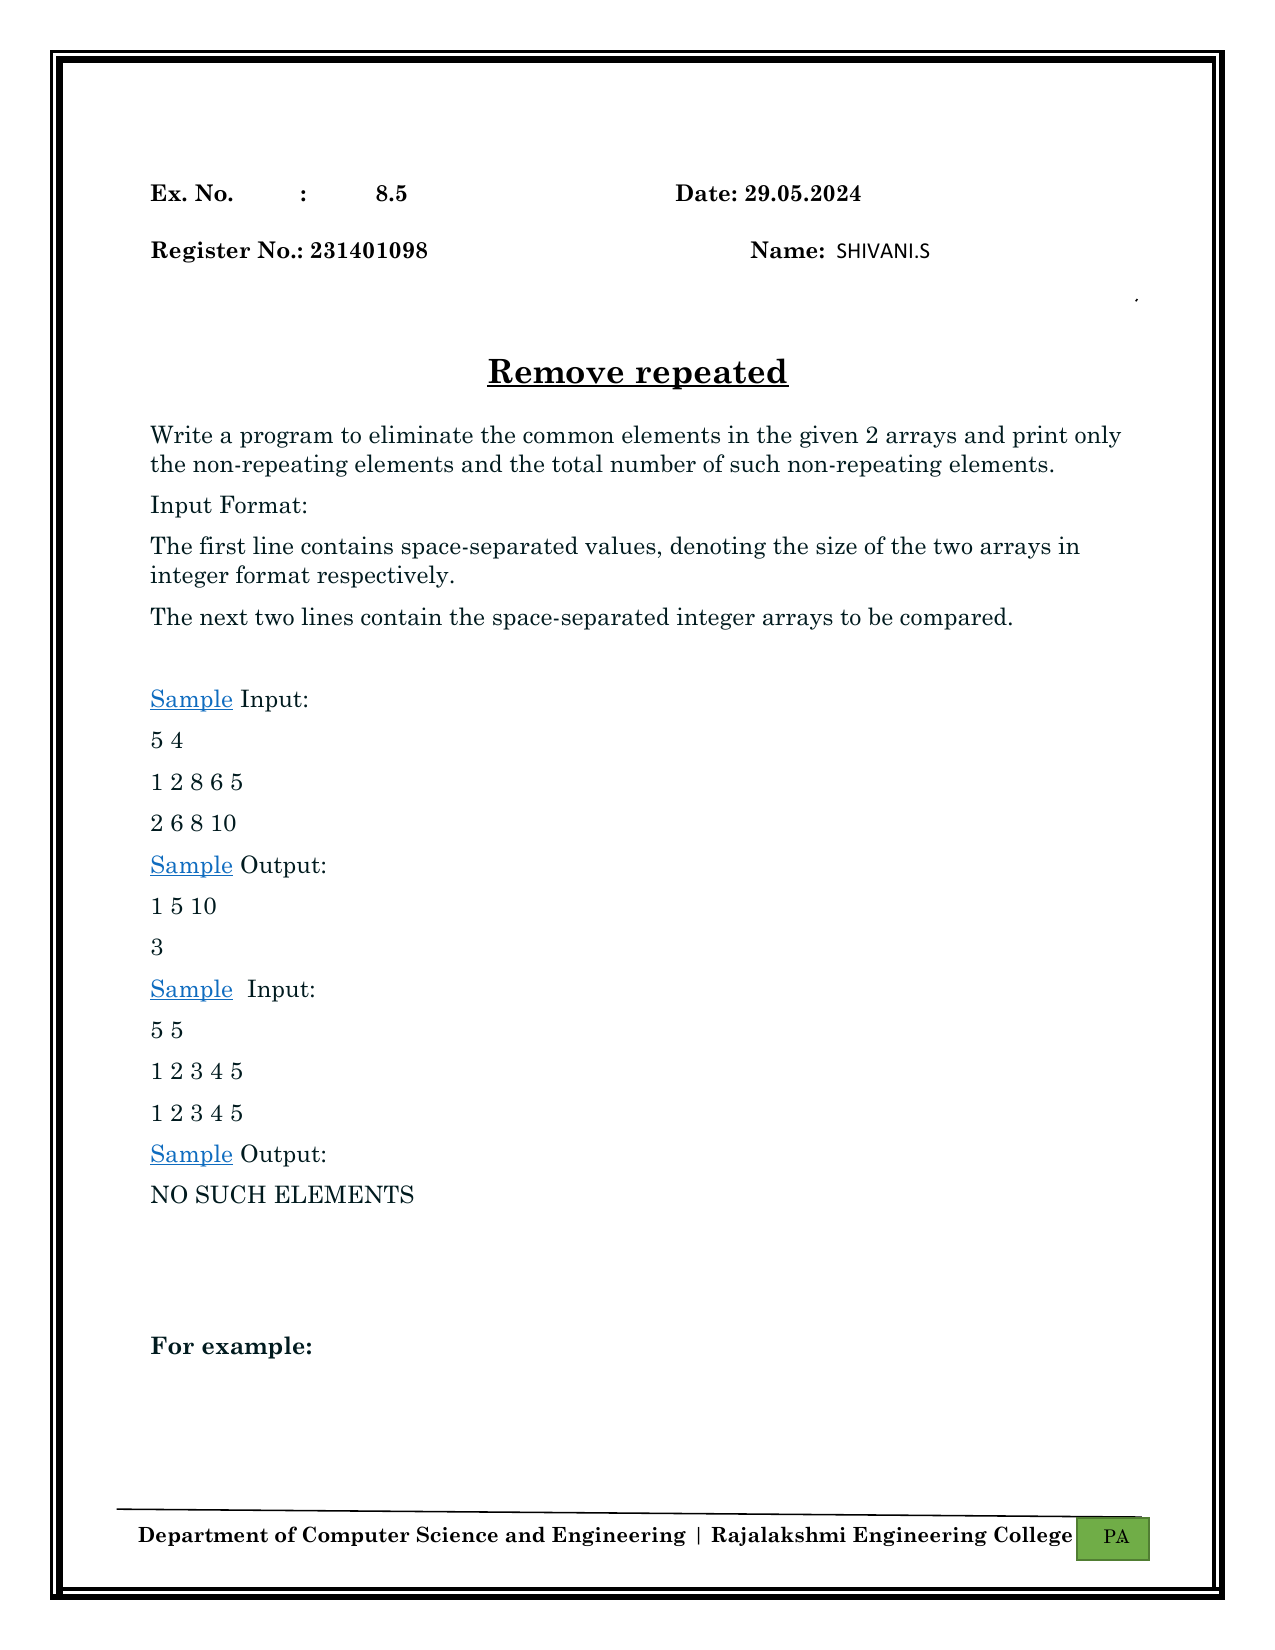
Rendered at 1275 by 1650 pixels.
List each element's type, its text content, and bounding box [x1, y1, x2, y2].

text For example: [150, 1331, 1125, 1359]
text The first line contains space-separated values, denoting the size of the two arrays in integer format respectively. [150, 531, 1125, 589]
text 1 2 3 4 5 [150, 1056, 1125, 1085]
text 5 5 [150, 1015, 1125, 1044]
text Sample Output: [150, 849, 1125, 878]
text Sample Input: [150, 973, 1125, 1002]
text 2 6 8 10 [150, 808, 1125, 837]
text Input Format: [150, 490, 1125, 518]
text Remove repeated [150, 350, 1125, 390]
text Write a program to eliminate the common elements in the given 2 arrays and print only the non-repeating elements and the total number of such non-repeating elements. [150, 419, 1125, 477]
text Register No.: 231401098 Name: SHIVANI.S [150, 236, 1125, 264]
text Sample Input: [150, 684, 1125, 713]
text The next two lines contain the space-separated integer arrays to be compared. [150, 601, 1125, 630]
text Ex. No. : 8.5 Date: 29.05.2024 [150, 179, 1125, 207]
text 5 4 [150, 725, 1125, 754]
text NO SUCH ELEMENTS [150, 1180, 1125, 1209]
text 1 5 10 [150, 891, 1125, 919]
text 1 2 3 4 5 [150, 1097, 1125, 1126]
text 1 2 8 6 5 [150, 767, 1125, 796]
text 3 [150, 932, 1125, 961]
text Sample Output: [150, 1139, 1125, 1168]
